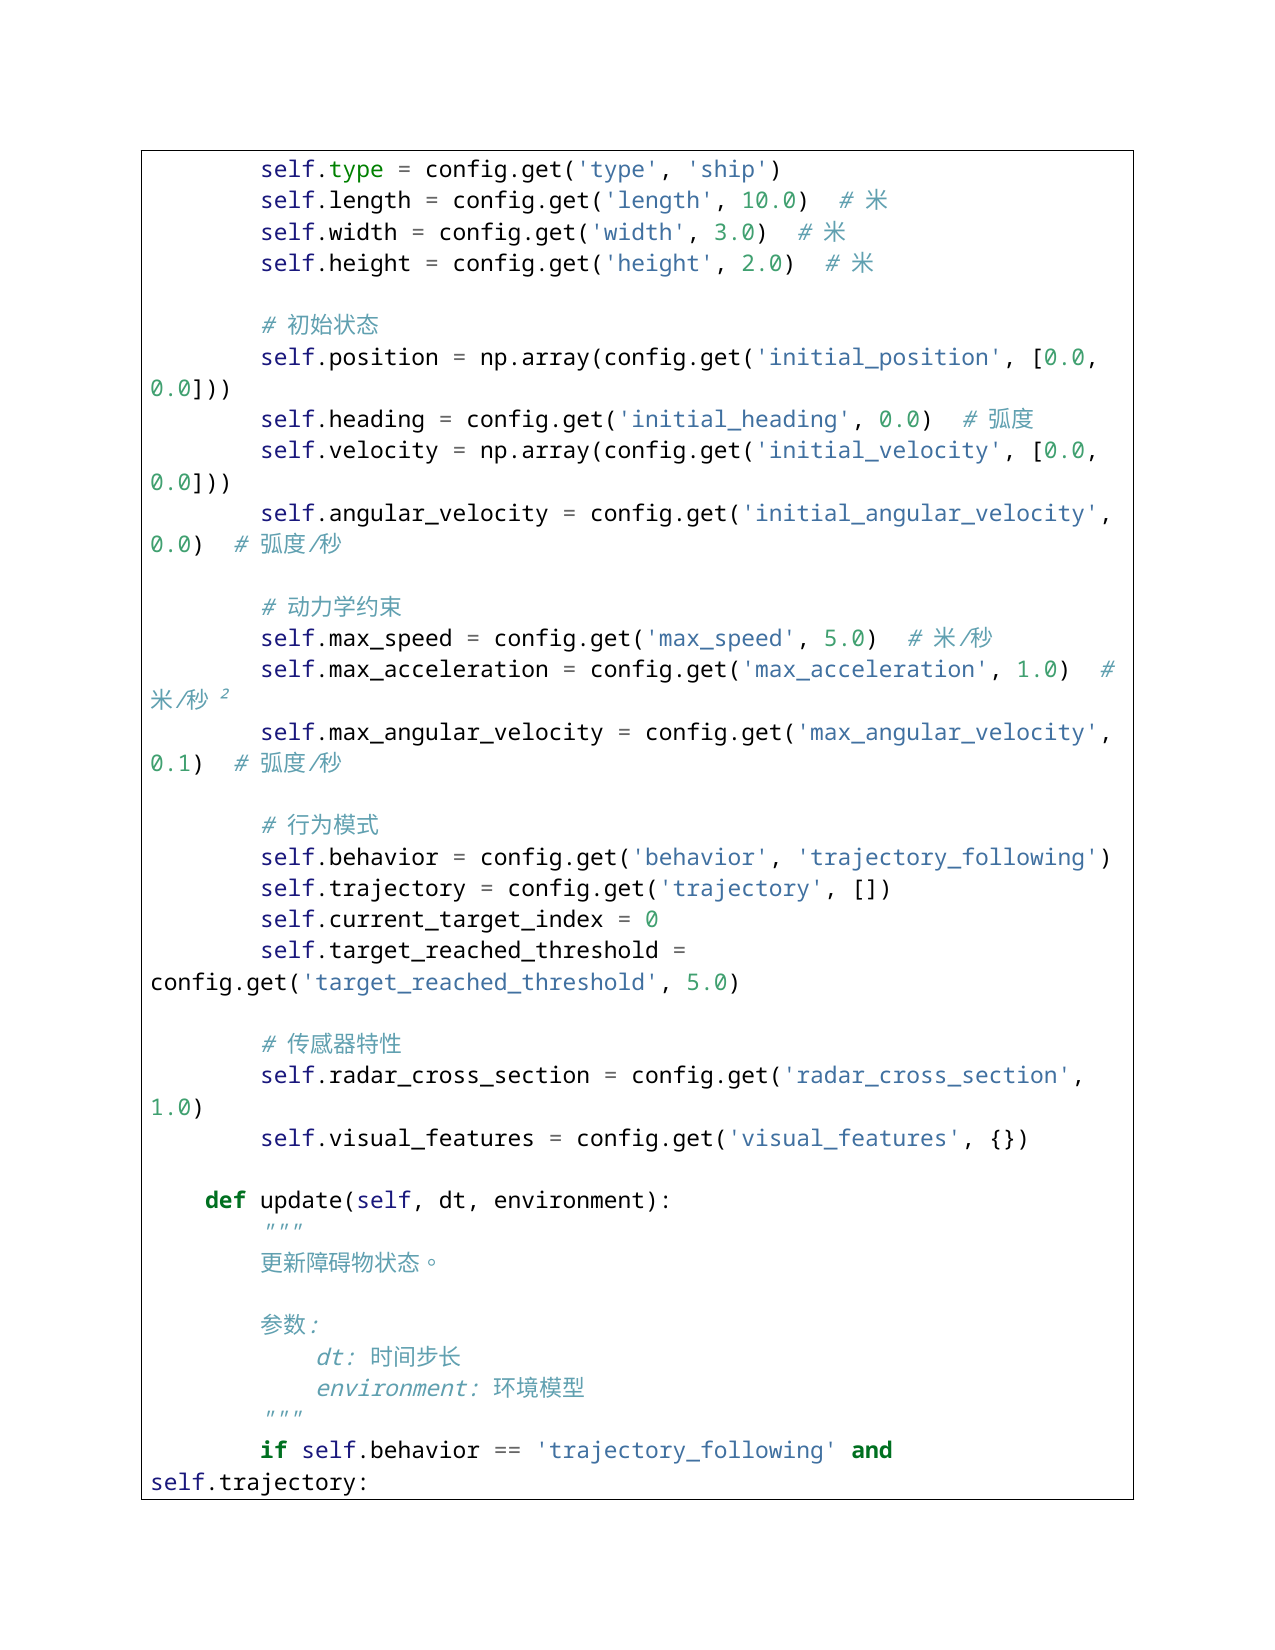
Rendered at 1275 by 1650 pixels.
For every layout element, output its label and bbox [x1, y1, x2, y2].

text [142, 151, 1133, 1499]
